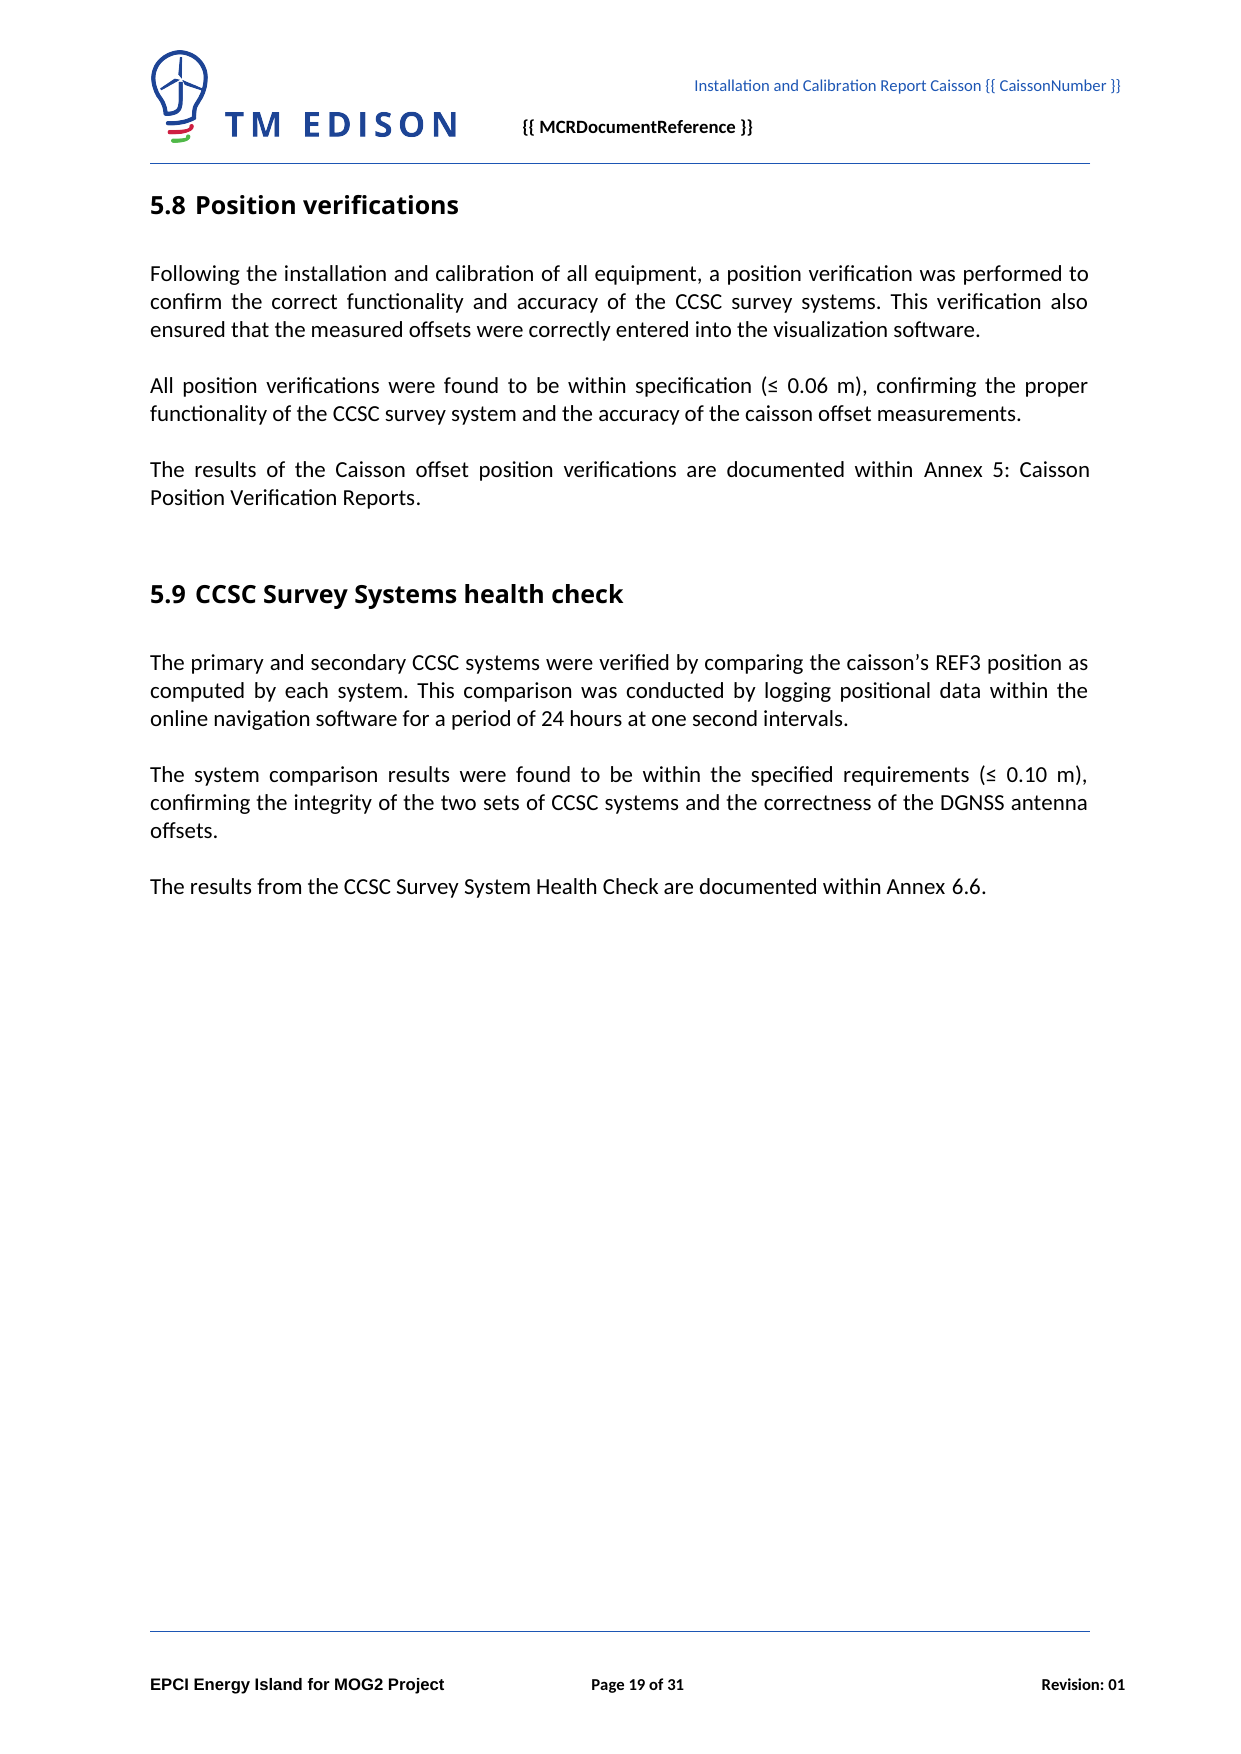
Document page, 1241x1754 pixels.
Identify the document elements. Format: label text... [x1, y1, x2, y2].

picture [151, 50, 464, 149]
text The primary and secondary CCSC systems were verified by comparing the caisson’s REF3 position as computed by each system. This comparison was conducted by logging positional data within the online navigation software for a period of 24 hours at one second intervals. [150, 648, 1090, 732]
subtitle CCSC Survey Systems health check [150, 577, 1090, 611]
text Following the installation and calibration of all equipment, a position verification was performed to confirm the correct functionality and accuracy of the CCSC survey systems. This verification also ensured that the measured offsets were correctly entered into the visualization software. [150, 259, 1090, 343]
text The system comparison results were found to be within the specified requirements (≤ 0.10 m), confirming the integrity of the two sets of CCSC systems and the correctness of the DGNSS antenna offsets. [150, 760, 1090, 844]
subtitle Position verifications [150, 187, 1090, 222]
text All position verifications were found to be within specification (≤ 0.06 m), confirming the proper functionality of the CCSC survey system and the accuracy of the caisson offset measurements. [150, 371, 1090, 427]
text The results from the CCSC Survey System Health Check are documented within Annex 6.6. [150, 872, 1090, 901]
text The results of the Caisson offset position verifications are documented within Annex 5: Caisson Position Verification Reports. [150, 455, 1090, 511]
